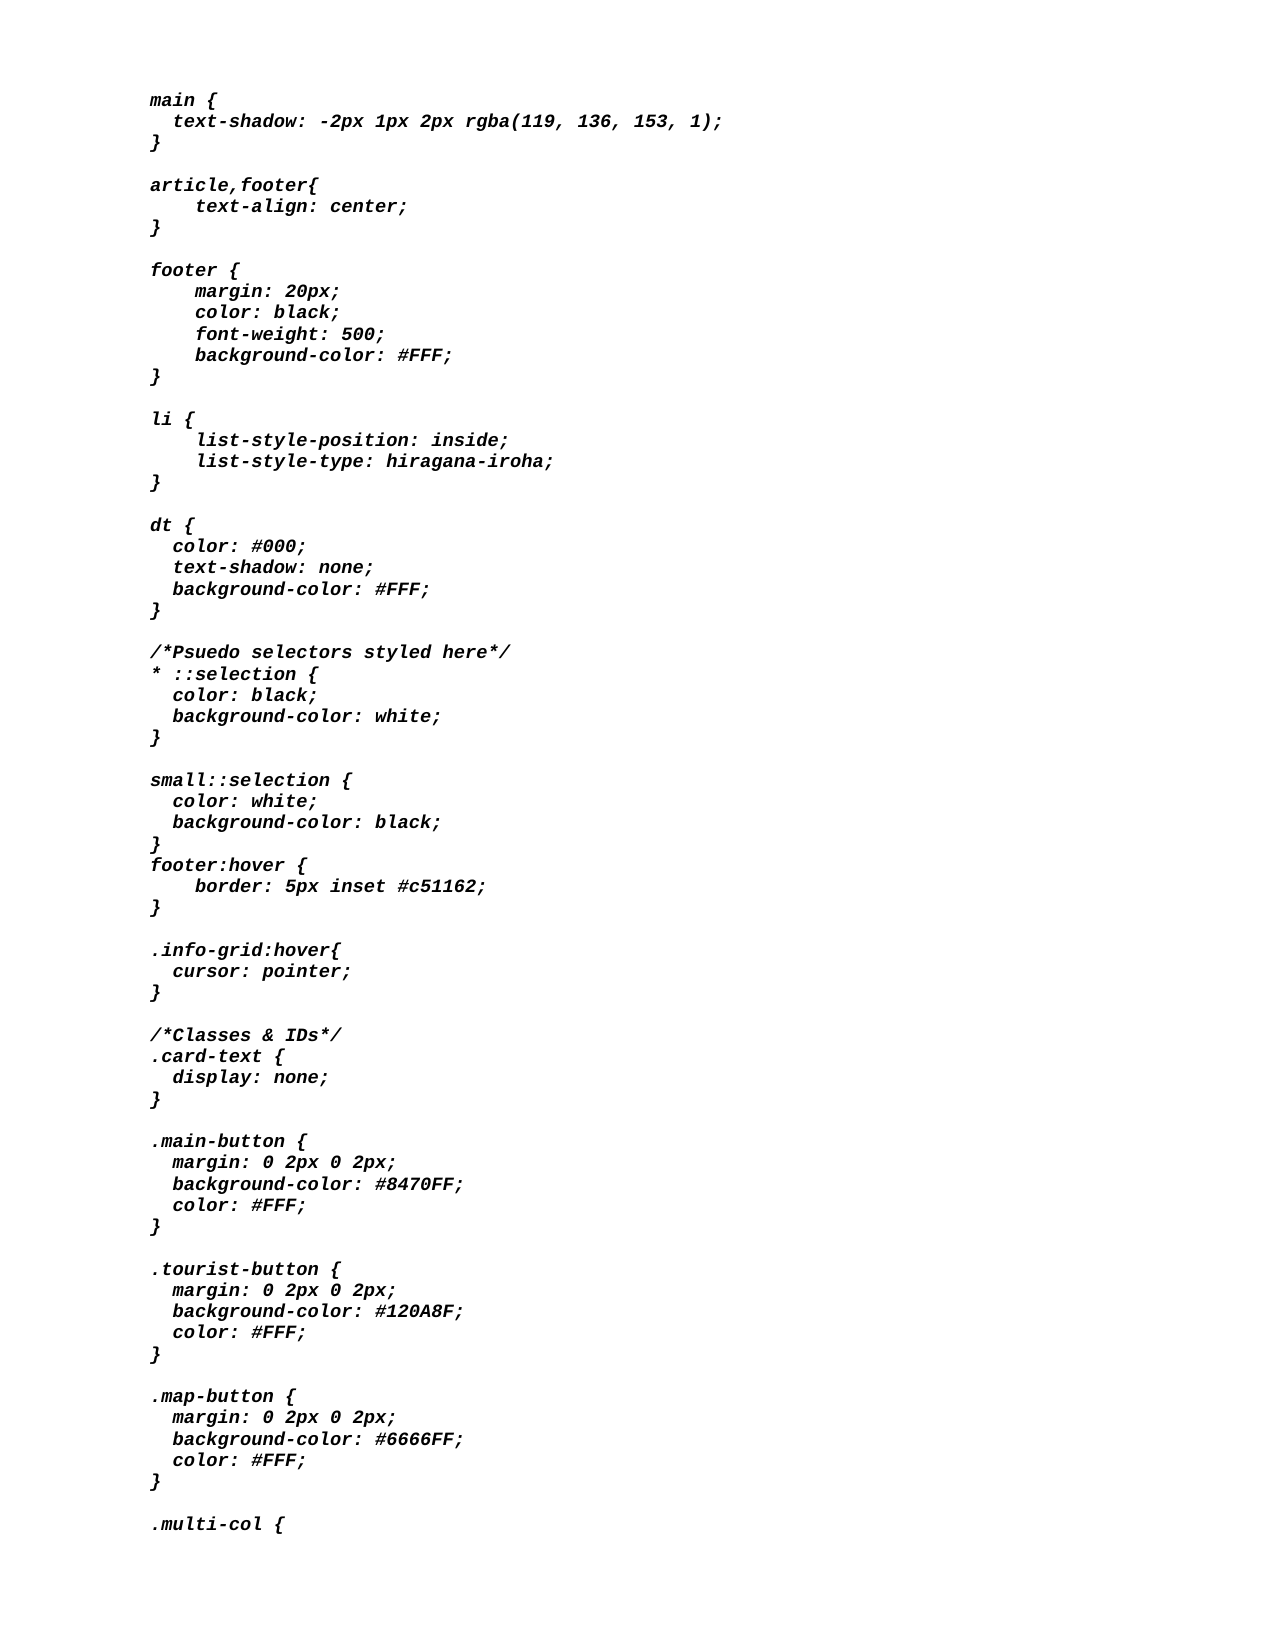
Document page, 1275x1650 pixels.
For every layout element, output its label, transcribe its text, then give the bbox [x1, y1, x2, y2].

text background-color: #8470FF; [150, 1174, 1125, 1196]
text li { [150, 409, 1125, 431]
text margin: 0 2px 0 2px; [150, 1281, 1125, 1302]
text display: none; [150, 1068, 1125, 1089]
text margin: 20px; [150, 282, 1125, 303]
text } [150, 1089, 1125, 1111]
text list-style-type: hiragana-iroha; [150, 452, 1125, 473]
text border: 5px inset #c51162; [150, 877, 1125, 898]
text } [150, 133, 1125, 154]
text color: white; [150, 792, 1125, 813]
text .main-button { [150, 1132, 1125, 1153]
text color: #FFF; [150, 1196, 1125, 1217]
text text-align: center; [150, 197, 1125, 218]
text } [150, 1217, 1125, 1238]
text .multi-col { [150, 1514, 1125, 1536]
text dt { [150, 516, 1125, 537]
text font-weight: 500; [150, 324, 1125, 346]
text } [150, 1344, 1125, 1366]
text /*Psuedo selectors styled here*/ [150, 643, 1125, 664]
text } [150, 1472, 1125, 1493]
text /*Classes & IDs*/ [150, 1026, 1125, 1047]
text color: #FFF; [150, 1451, 1125, 1472]
text } [150, 983, 1125, 1004]
text footer:hover { [150, 856, 1125, 877]
text cursor: pointer; [150, 962, 1125, 983]
text .info-grid:hover{ [150, 941, 1125, 962]
text list-style-position: inside; [150, 431, 1125, 452]
text color: black; [150, 303, 1125, 324]
text background-color: #6666FF; [150, 1429, 1125, 1451]
text * ::selection { [150, 664, 1125, 686]
text margin: 0 2px 0 2px; [150, 1408, 1125, 1429]
text } [150, 367, 1125, 388]
text background-color: #120A8F; [150, 1302, 1125, 1323]
text .card-text { [150, 1047, 1125, 1068]
text article,footer{ [150, 176, 1125, 197]
text } [150, 898, 1125, 919]
text } [150, 473, 1125, 494]
text small::selection { [150, 771, 1125, 792]
text footer { [150, 261, 1125, 282]
text } [150, 218, 1125, 239]
text margin: 0 2px 0 2px; [150, 1153, 1125, 1174]
text background-color: #FFF; [150, 579, 1125, 601]
text .tourist-button { [150, 1259, 1125, 1281]
text } [150, 728, 1125, 749]
text background-color: black; [150, 813, 1125, 834]
text main { [150, 91, 1125, 112]
text } [150, 834, 1125, 856]
text background-color: white; [150, 707, 1125, 728]
text text-shadow: none; [150, 558, 1125, 579]
text color: #000; [150, 537, 1125, 558]
text } [150, 601, 1125, 622]
text text-shadow: -2px 1px 2px rgba(119, 136, 153, 1); [150, 112, 1125, 133]
text .map-button { [150, 1387, 1125, 1408]
text background-color: #FFF; [150, 346, 1125, 367]
text color: black; [150, 686, 1125, 707]
text color: #FFF; [150, 1323, 1125, 1344]
